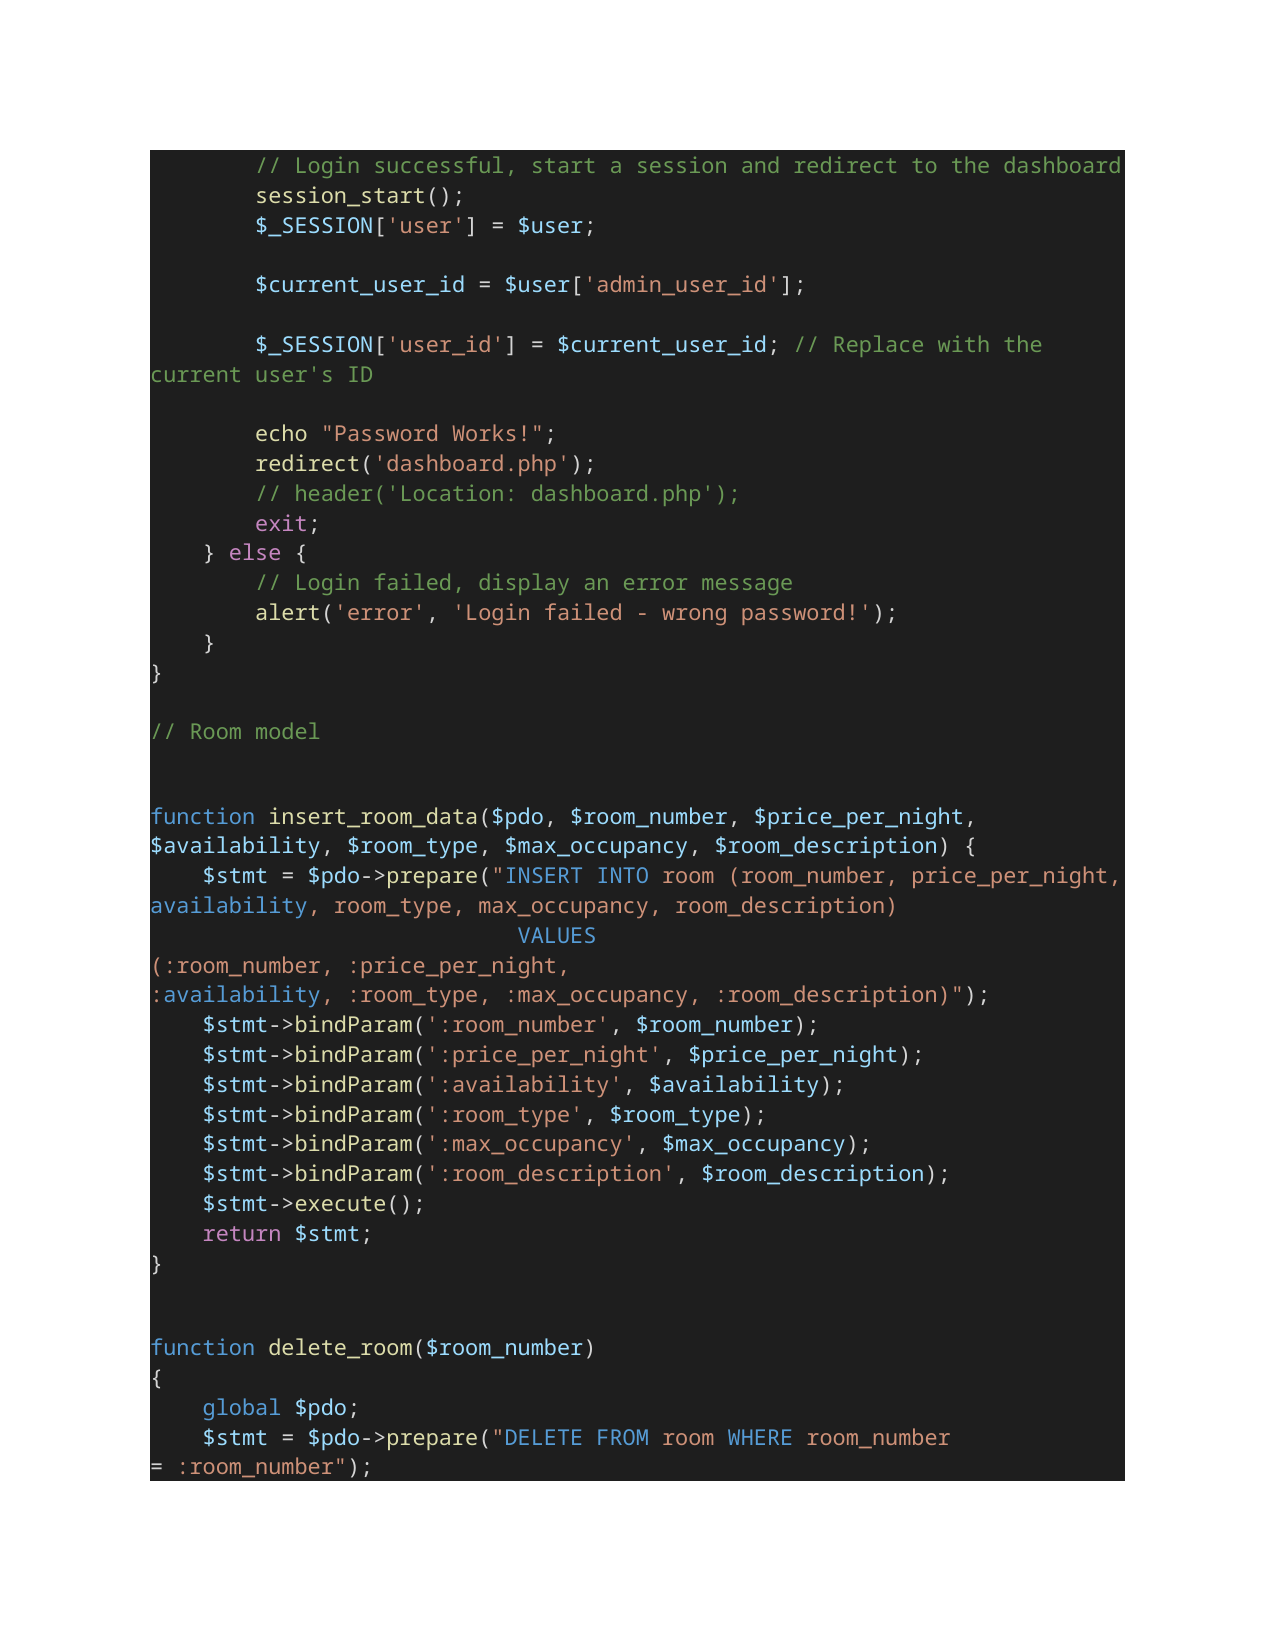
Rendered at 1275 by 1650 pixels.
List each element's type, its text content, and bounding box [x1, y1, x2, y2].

text // header('Location: dashboard.php'); [150, 478, 1125, 507]
text $stmt->bindParam(':room_description', $room_description); [150, 1158, 1125, 1188]
text global $pdo; [150, 1392, 1125, 1421]
text redirect('dashboard.php'); [150, 448, 1125, 478]
text exit; [150, 507, 1125, 537]
text $stmt = $pdo->prepare("INSERT INTO room (room_number, price_per_night, availability, room_type, max_occupancy, room_description) [150, 860, 1125, 920]
text } [150, 627, 1125, 656]
text $stmt->execute(); [150, 1188, 1125, 1218]
text $current_user_id = $user['admin_user_id']; [150, 269, 1125, 299]
text function delete_room($room_number) [150, 1332, 1125, 1362]
text echo "Password Works!"; [150, 418, 1125, 448]
text // Login failed, display an error message [150, 567, 1125, 597]
text $stmt->bindParam(':max_occupancy', $max_occupancy); [150, 1128, 1125, 1158]
text } else { [150, 537, 1125, 567]
text $_SESSION['user'] = $user; [150, 209, 1125, 239]
text $stmt->bindParam(':room_type', $room_type); [150, 1098, 1125, 1128]
text { [150, 1362, 1125, 1392]
text $stmt = $pdo->prepare("DELETE FROM room WHERE room_number = :room_number"); [150, 1421, 1125, 1481]
text // Login successful, start a session and redirect to the dashboard [150, 150, 1125, 180]
text alert('error', 'Login failed - wrong password!'); [150, 597, 1125, 627]
text return $stmt; [150, 1218, 1125, 1247]
text $stmt->bindParam(':availability', $availability); [150, 1069, 1125, 1098]
text $stmt->bindParam(':price_per_night', $price_per_night); [150, 1039, 1125, 1069]
text session_start(); [150, 180, 1125, 209]
text VALUES (:room_number, :price_per_night, :availability, :room_type, :max_occupancy, :room_description)"); [150, 920, 1125, 1009]
text // Room model [150, 716, 1125, 746]
text } [150, 1247, 1125, 1277]
text } [150, 656, 1125, 686]
text $stmt->bindParam(':room_number', $room_number); [150, 1009, 1125, 1039]
text function insert_room_data($pdo, $room_number, $price_per_night, $availability, $room_type, $max_occupancy, $room_description) { [150, 801, 1125, 860]
text $_SESSION['user_id'] = $current_user_id; // Replace with the current user's ID [150, 329, 1125, 388]
